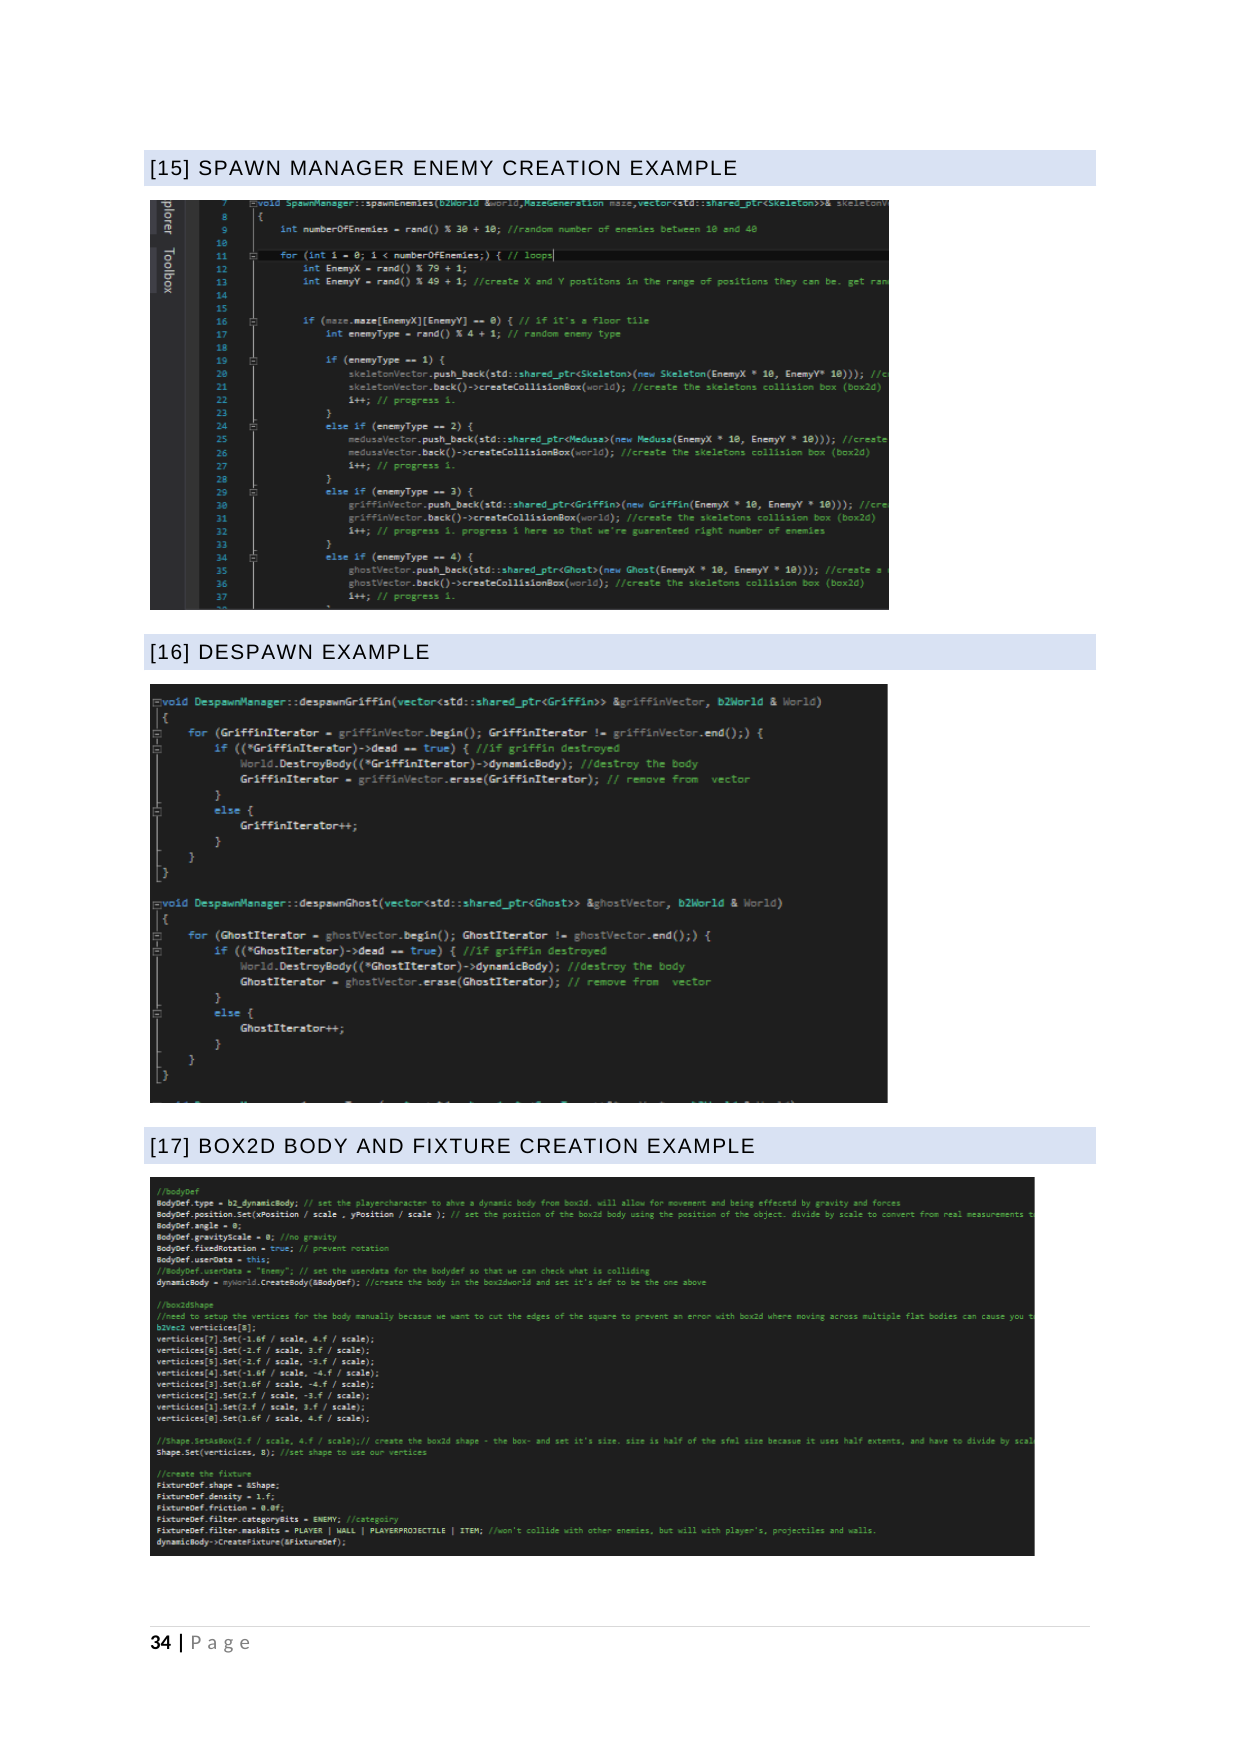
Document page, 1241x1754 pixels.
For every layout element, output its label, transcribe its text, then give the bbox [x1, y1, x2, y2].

picture [150, 200, 889, 610]
subtitle [15] Spawn Manager enemy creation example [150, 156, 1090, 180]
subtitle [17] Box2d Body and Fixture creation example [150, 1134, 1090, 1158]
subtitle [16] Despawn example [150, 640, 1090, 664]
picture [150, 1177, 1035, 1556]
picture [150, 684, 888, 1103]
